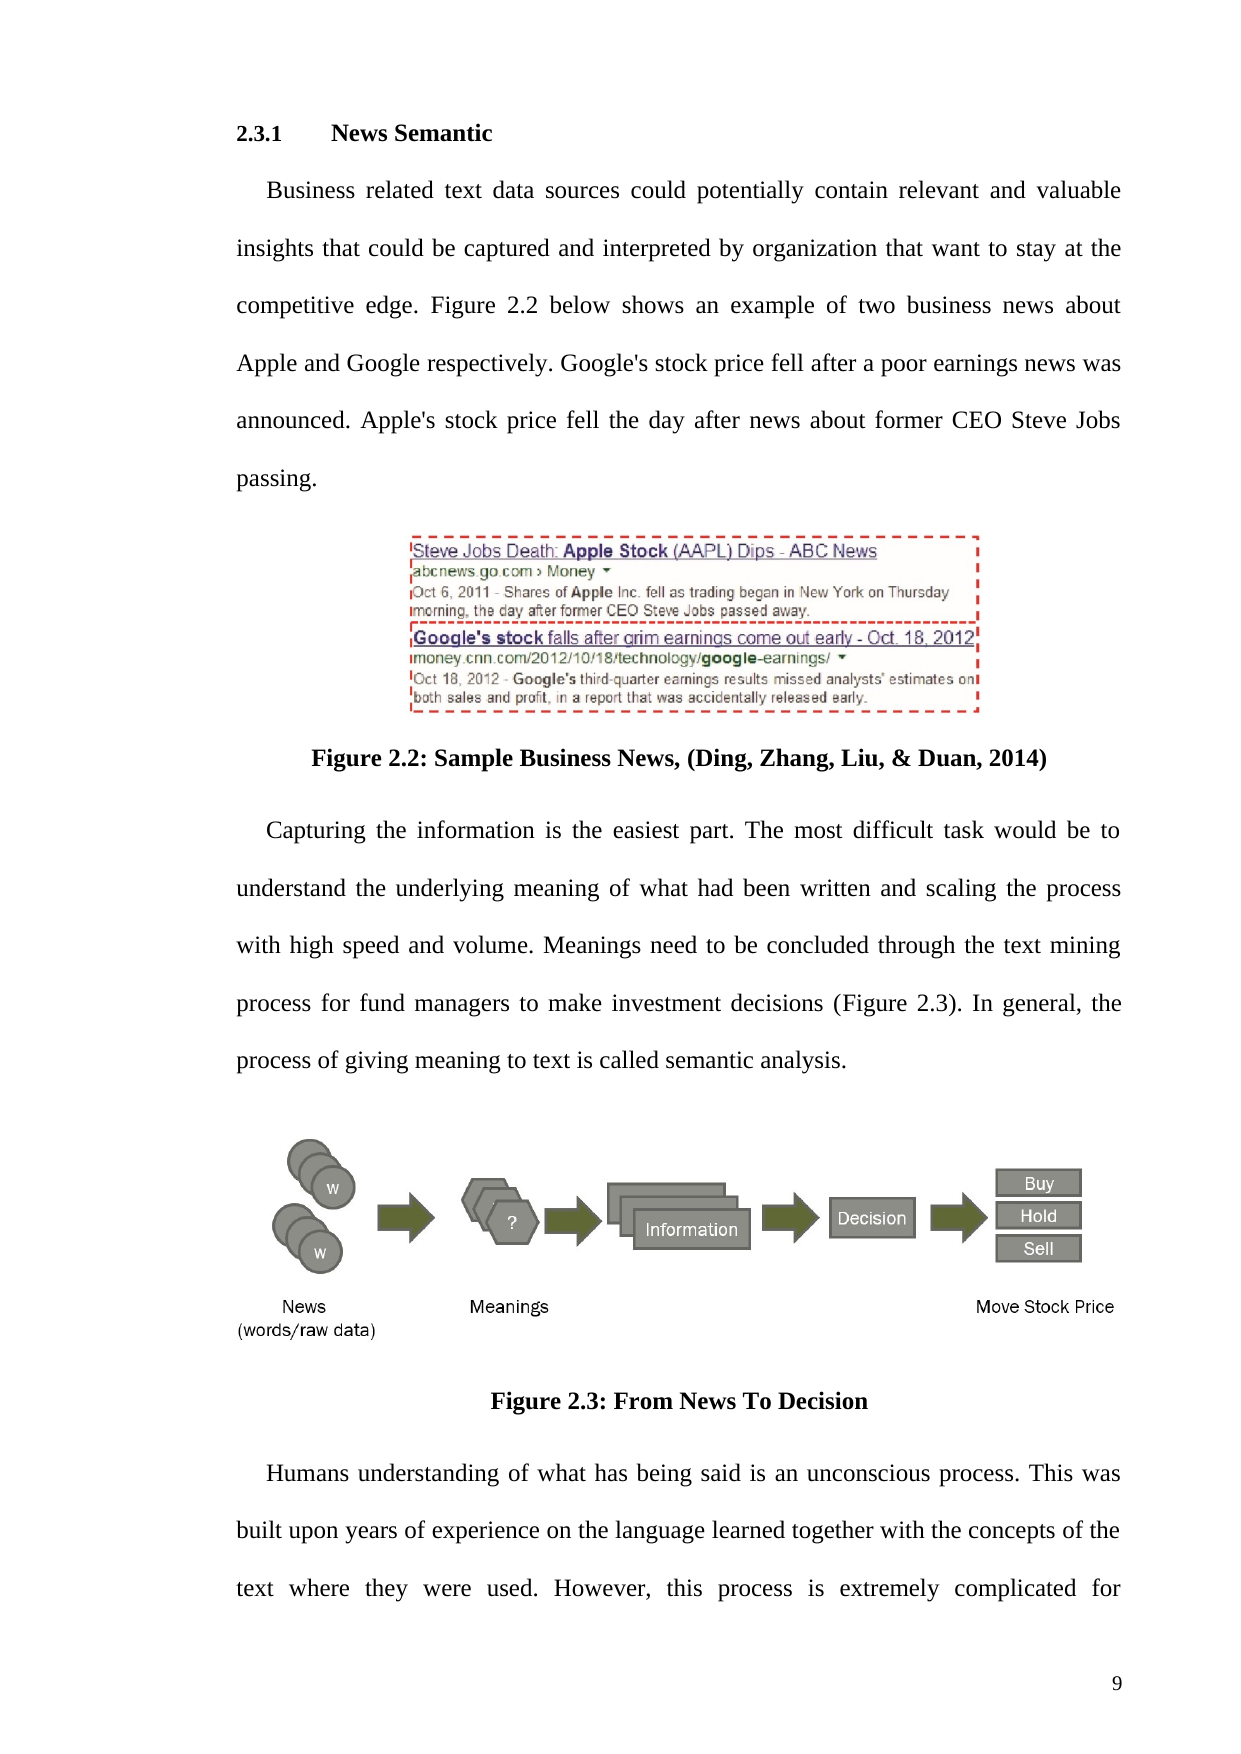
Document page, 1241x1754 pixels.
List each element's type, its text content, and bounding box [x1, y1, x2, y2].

picture [406, 533, 983, 715]
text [236, 1458, 1122, 1602]
picture [236, 1132, 1122, 1343]
subtitle News Semantic [236, 118, 1122, 147]
